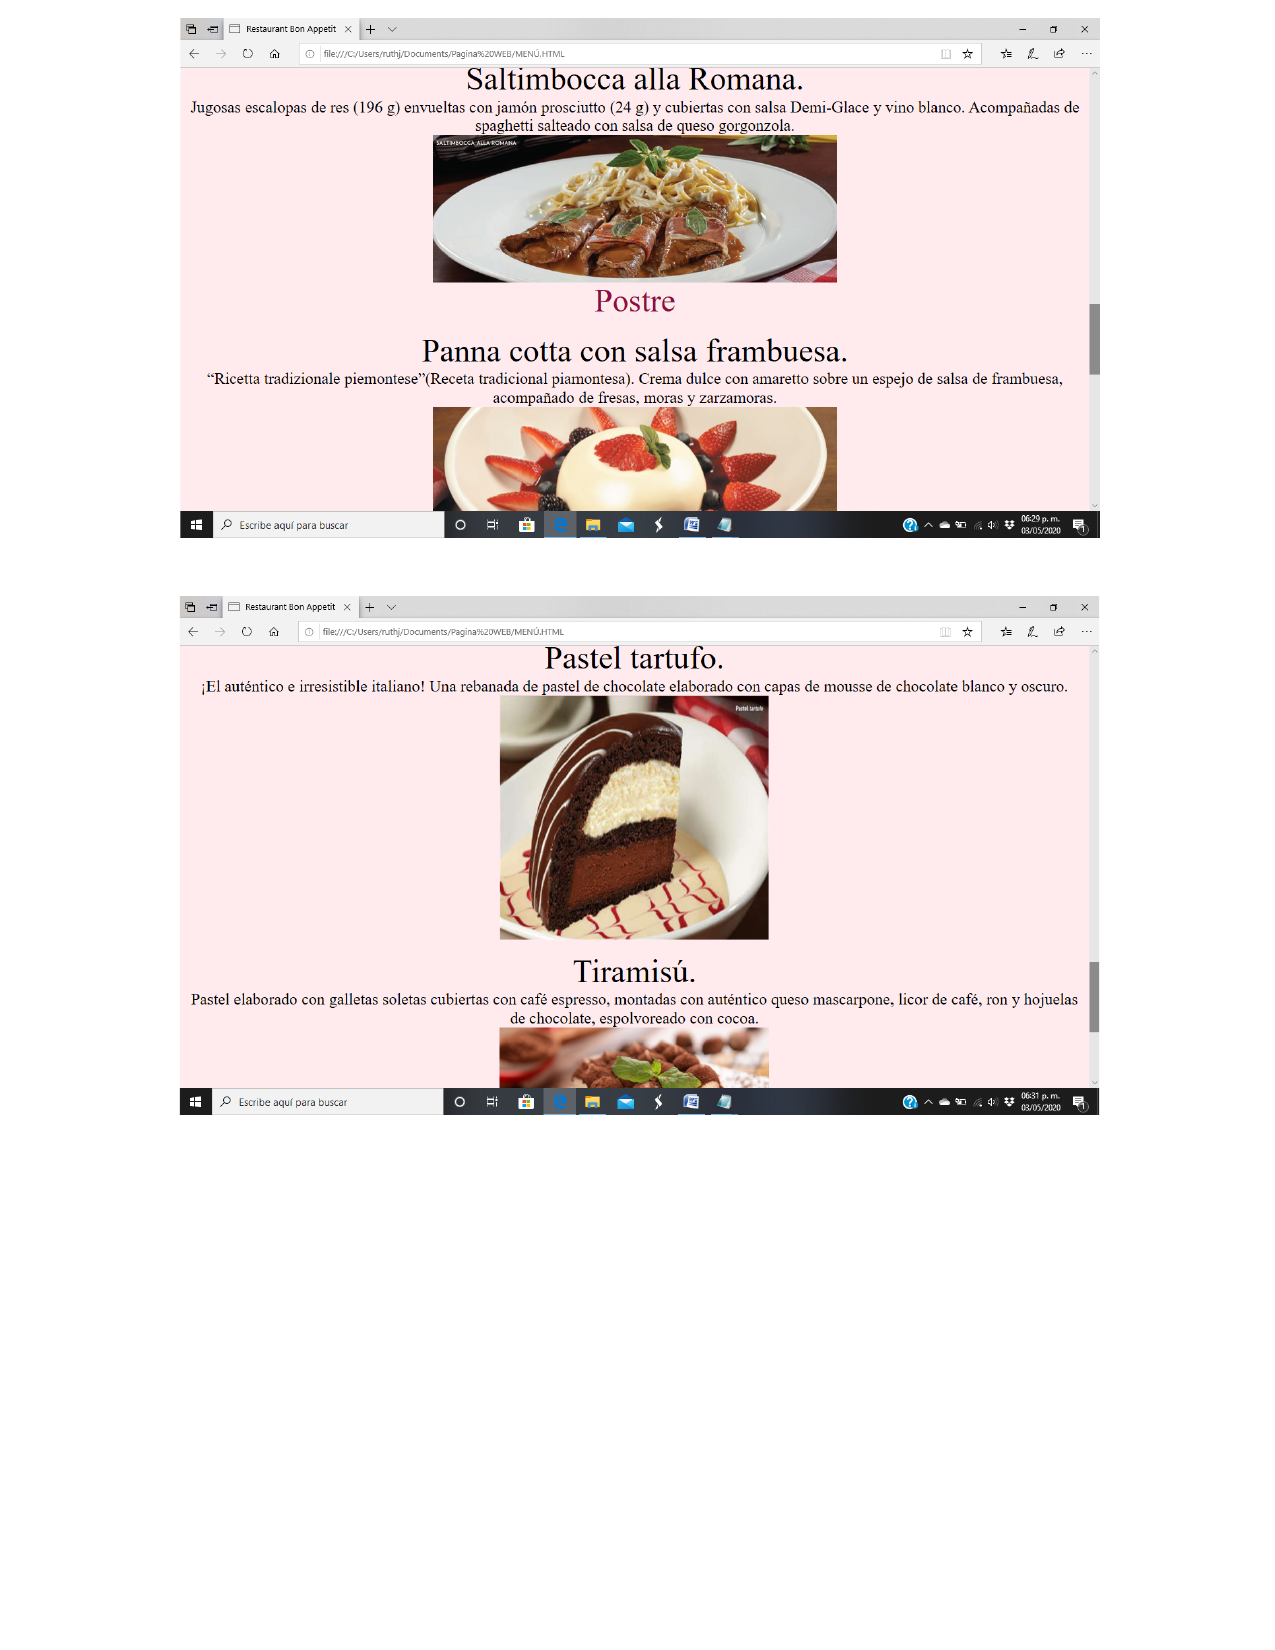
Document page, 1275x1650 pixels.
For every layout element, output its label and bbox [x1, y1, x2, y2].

picture [180, 18, 1100, 538]
picture [179, 596, 1100, 1115]
